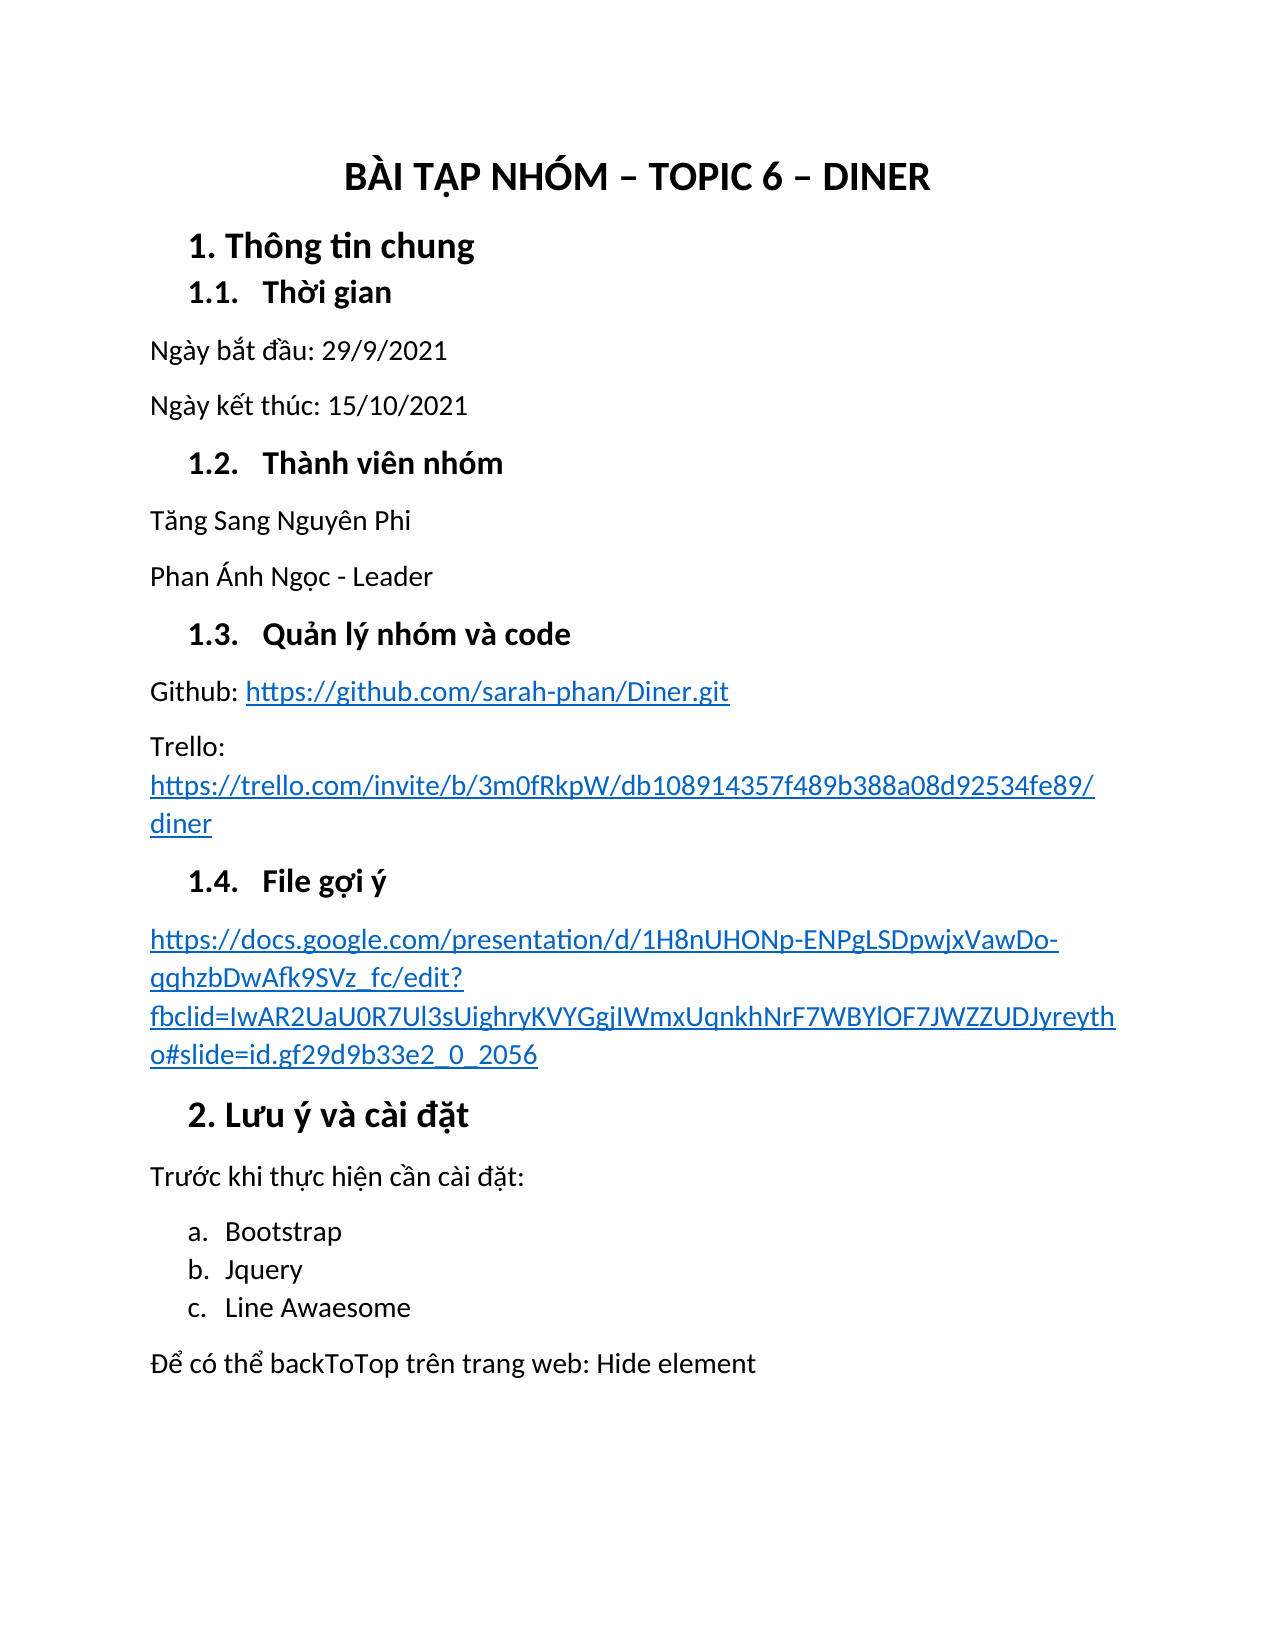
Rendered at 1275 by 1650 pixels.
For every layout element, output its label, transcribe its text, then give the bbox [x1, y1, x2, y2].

list Lưu ý và cài đặt [187, 1091, 1125, 1137]
list Quản lý nhóm và code [187, 613, 1125, 653]
text Trước khi thực hiện cần cài đặt: [150, 1158, 1125, 1193]
list Line Awaesome [187, 1289, 1125, 1325]
list File gợi ý [187, 860, 1125, 901]
text BÀI TẬP NHÓM – TOPIC 6 – DINER [150, 150, 1125, 201]
list Thông tin chung [187, 222, 1125, 267]
list Thành viên nhóm [187, 442, 1125, 483]
text Tăng Sang Nguyên Phi [150, 502, 1125, 538]
text Để có thể backToTop trên trang web: Hide element [150, 1345, 1125, 1380]
text https://docs.google.com/presentation/d/1H8nUHONp-ENPgLSDpwjxVawDo-qqhzbDwAfk9SVz_fc/edit?fbclid=IwAR2UaU0R7Ul3sUighryKVYGgjIWmxUqnkhNrF7WBYlOF7JWZZUDJyreytho#slide=id.gf29d9b33e2_0_2056 [150, 921, 1125, 1072]
text Github: https://github.com/sarah-phan/Diner.git [150, 673, 1125, 709]
list Jquery [187, 1251, 1125, 1287]
list Bootstrap [187, 1213, 1125, 1248]
text Phan Ánh Ngọc - Leader [150, 558, 1125, 593]
text Ngày bắt đầu: 29/9/2021 [150, 332, 1125, 367]
text Trello: https://trello.com/invite/b/3m0fRkpW/db108914357f489b388a08d92534fe89/diner [150, 728, 1125, 841]
list Thời gian [187, 271, 1125, 312]
text Ngày kết thúc: 15/10/2021 [150, 387, 1125, 422]
